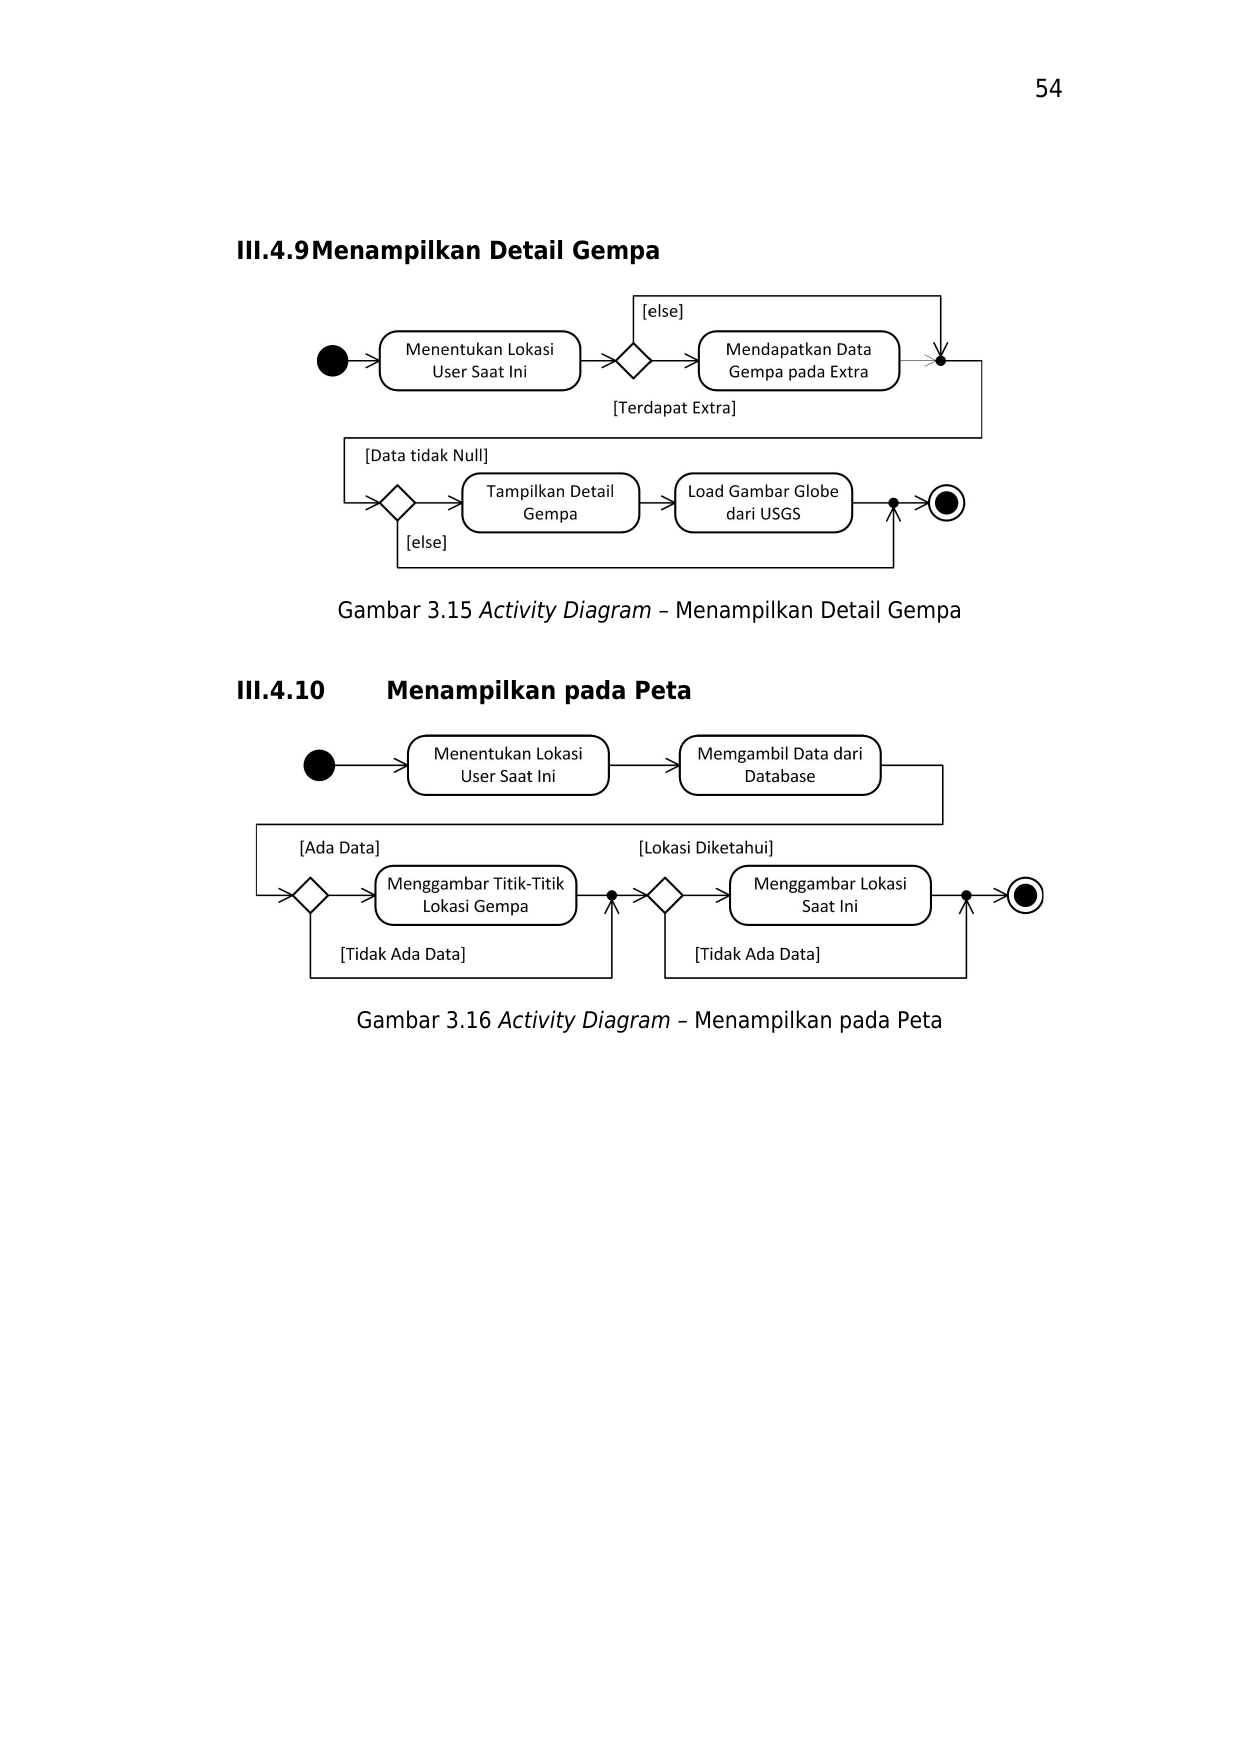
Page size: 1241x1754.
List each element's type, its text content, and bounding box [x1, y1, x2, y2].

subtitle Menampilkan pada Peta [236, 676, 1063, 705]
picture [255, 734, 1044, 979]
subtitle Menampilkan Detail Gempa [236, 236, 1063, 265]
picture [317, 294, 983, 569]
